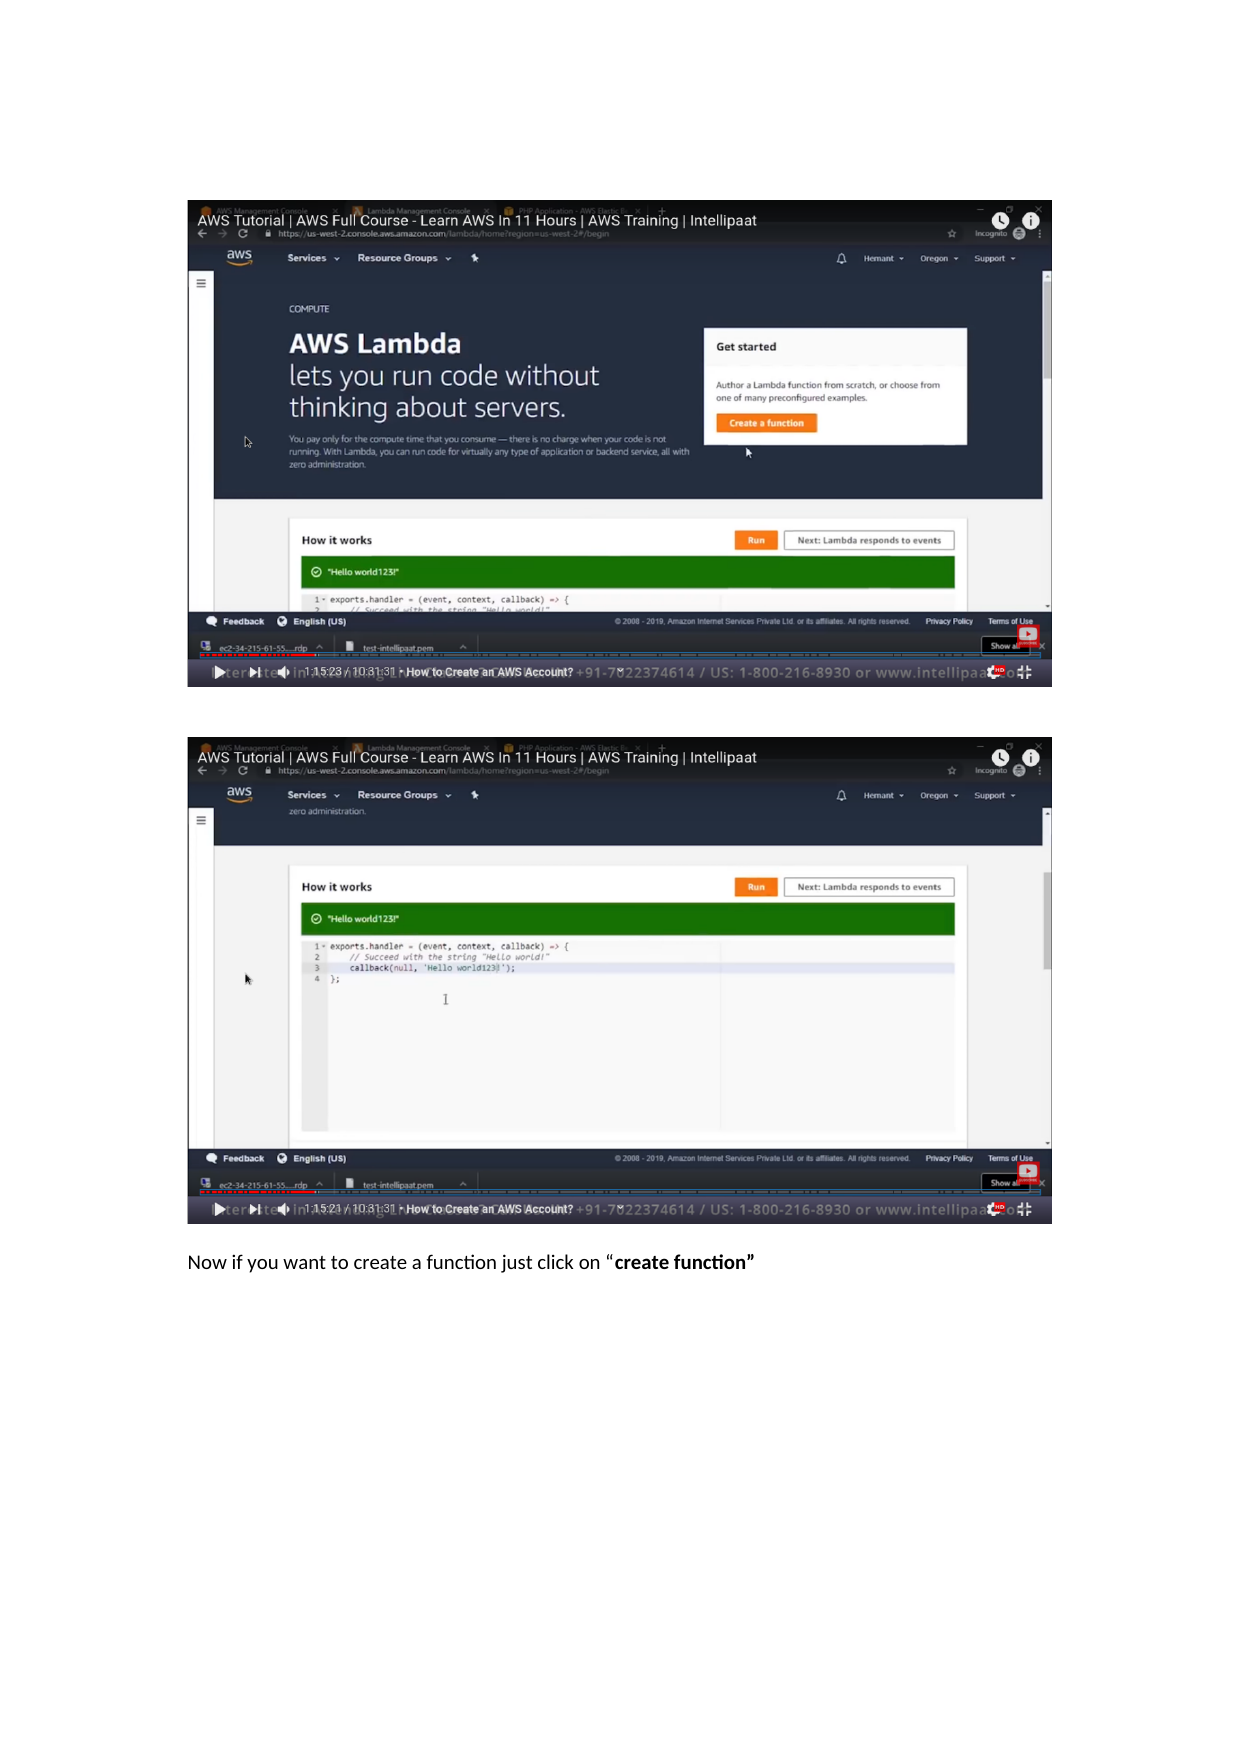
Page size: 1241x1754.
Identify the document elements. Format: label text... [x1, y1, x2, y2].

list Now if you want to create a function just click on “create function” [187, 1249, 1053, 1274]
picture [187, 737, 1052, 1224]
picture [187, 200, 1052, 687]
